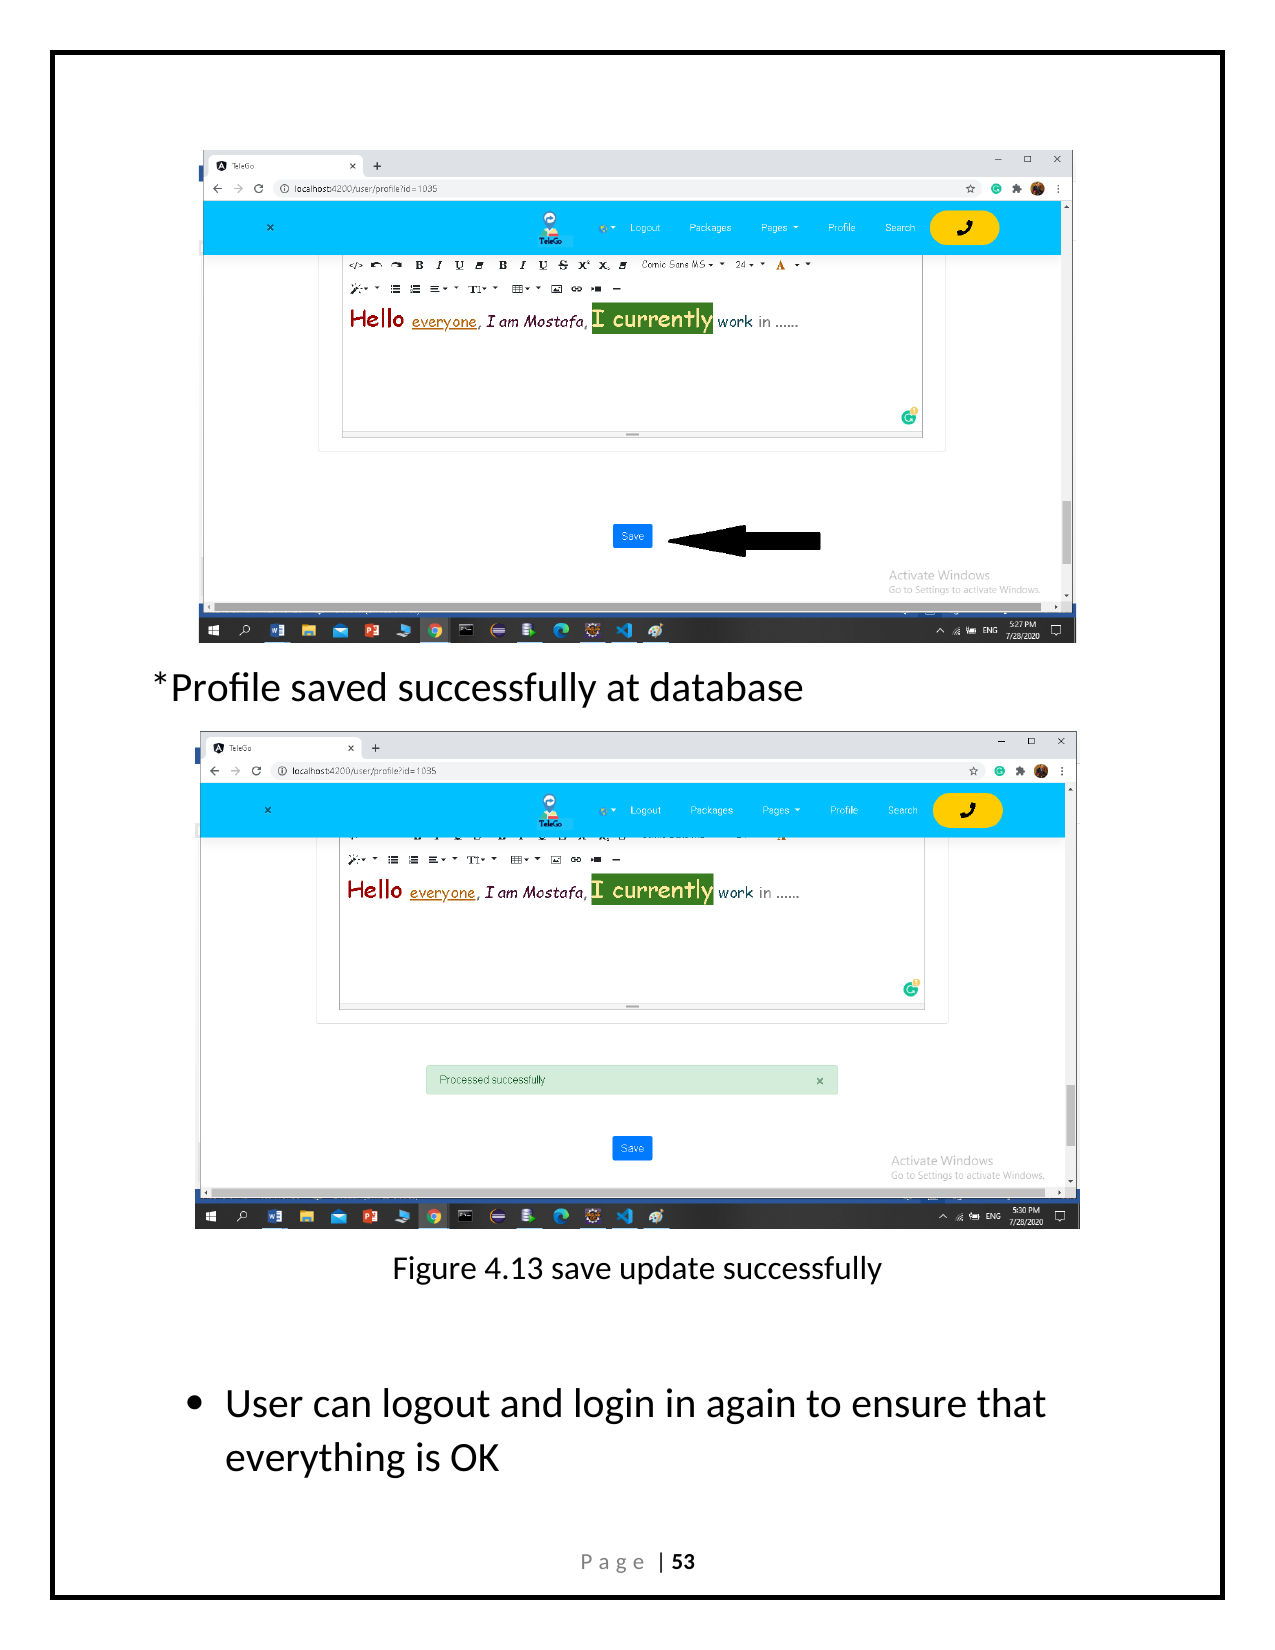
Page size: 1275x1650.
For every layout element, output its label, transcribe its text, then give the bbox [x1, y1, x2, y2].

text Figure 4.13 save update successfully [150, 1247, 1125, 1288]
picture [195, 731, 1080, 1229]
list User can logout and login in again to ensure that everything is OK [187, 1377, 1125, 1482]
picture [198, 150, 1077, 643]
text *Profile saved successfully at database [150, 661, 1125, 712]
